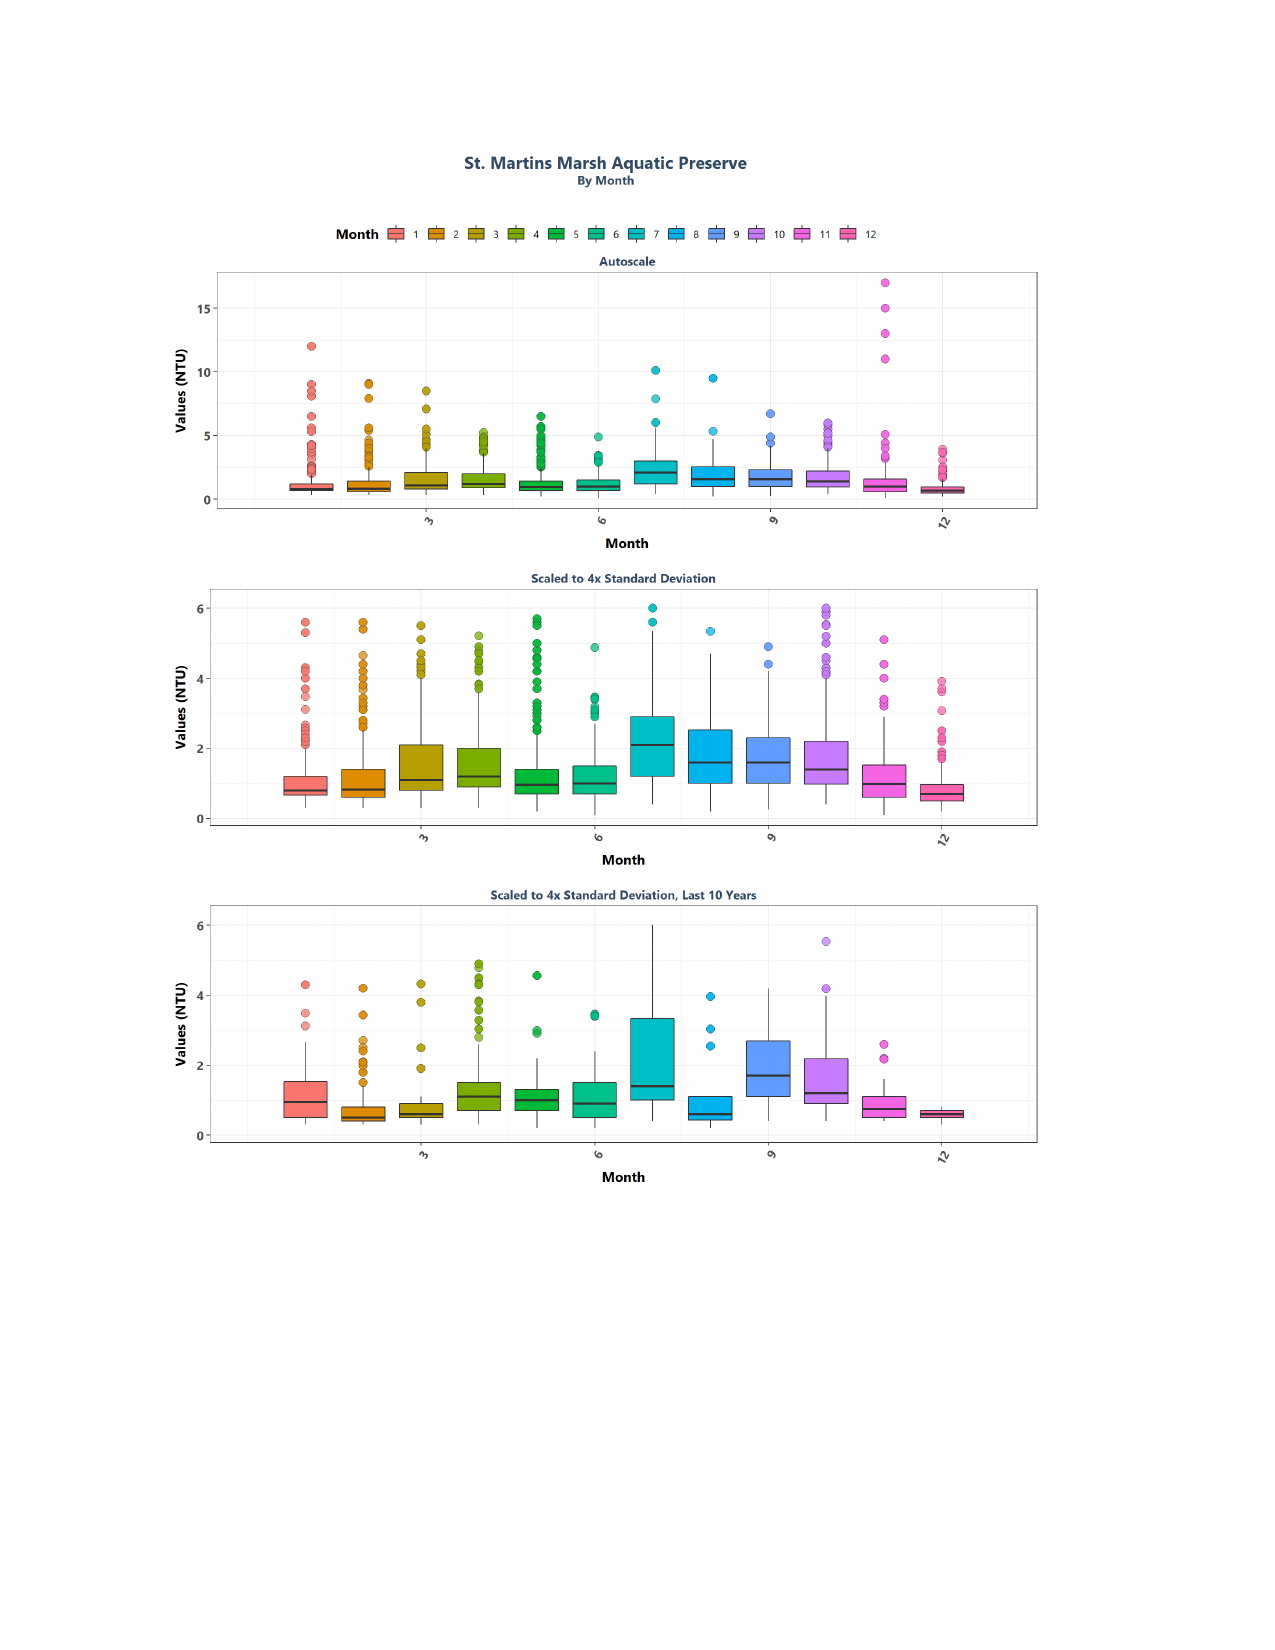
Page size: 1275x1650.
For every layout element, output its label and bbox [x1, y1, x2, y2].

picture [168, 150, 1044, 1200]
